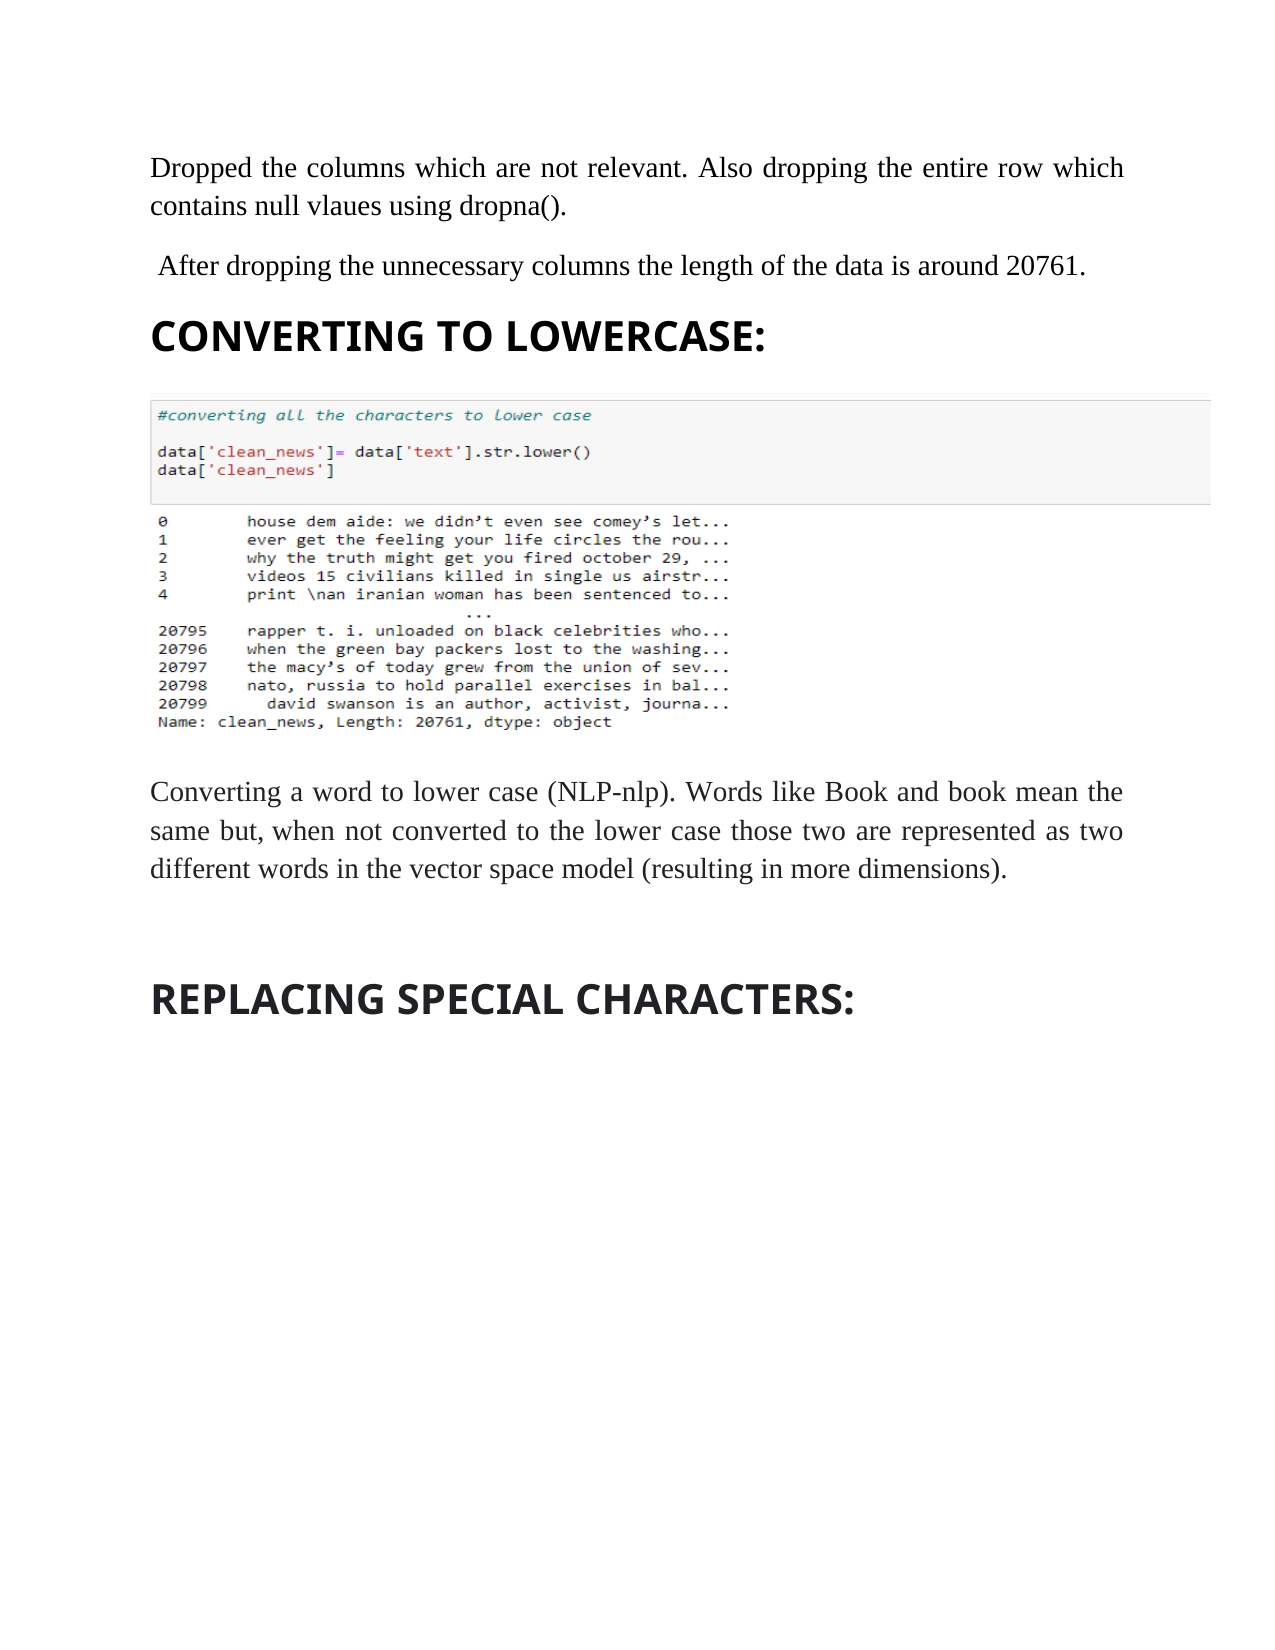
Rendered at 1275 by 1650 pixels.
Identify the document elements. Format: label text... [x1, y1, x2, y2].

text After dropping the unnecessary columns the length of the data is around 20761. [150, 248, 1125, 281]
text CONVERTING TO LOWERCASE: [150, 307, 1125, 364]
picture [150, 393, 1211, 750]
text REPLACING SPECIAL CHARACTERS: [150, 970, 1125, 1027]
text Dropped the columns which are not relevant. Also dropping the entire row which contains null vlaues using dropna(). [150, 150, 1125, 222]
text Converting a word to lower case (NLP-nlp). Words like Book and book mean the same but, when not converted to the lower case those two are represented as two different words in the vector space model (resulting in more dimensions). [150, 774, 1125, 885]
